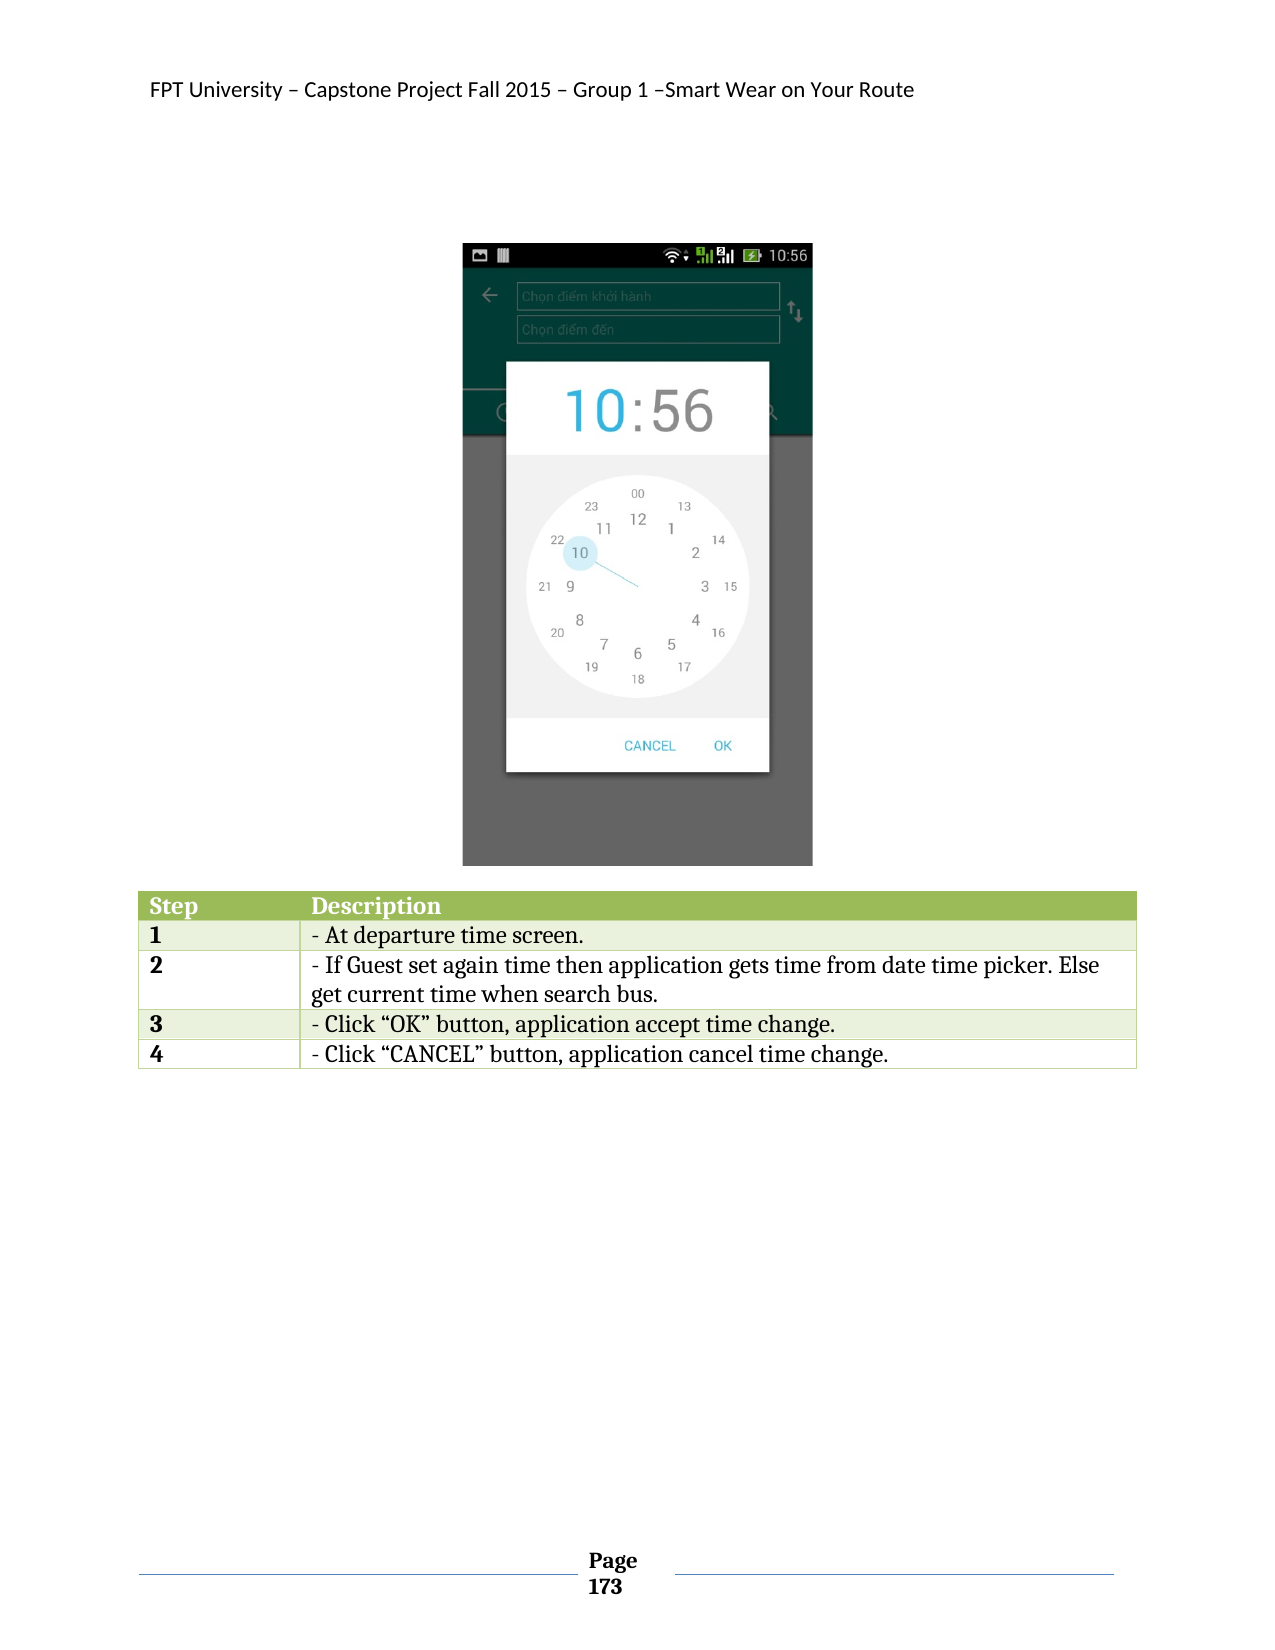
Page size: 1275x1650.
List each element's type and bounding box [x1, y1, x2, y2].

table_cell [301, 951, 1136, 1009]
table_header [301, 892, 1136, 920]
picture [462, 243, 813, 866]
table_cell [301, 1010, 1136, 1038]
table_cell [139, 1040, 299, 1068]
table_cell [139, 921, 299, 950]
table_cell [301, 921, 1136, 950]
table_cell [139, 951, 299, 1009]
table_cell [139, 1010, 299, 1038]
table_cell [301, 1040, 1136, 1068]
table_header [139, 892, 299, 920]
